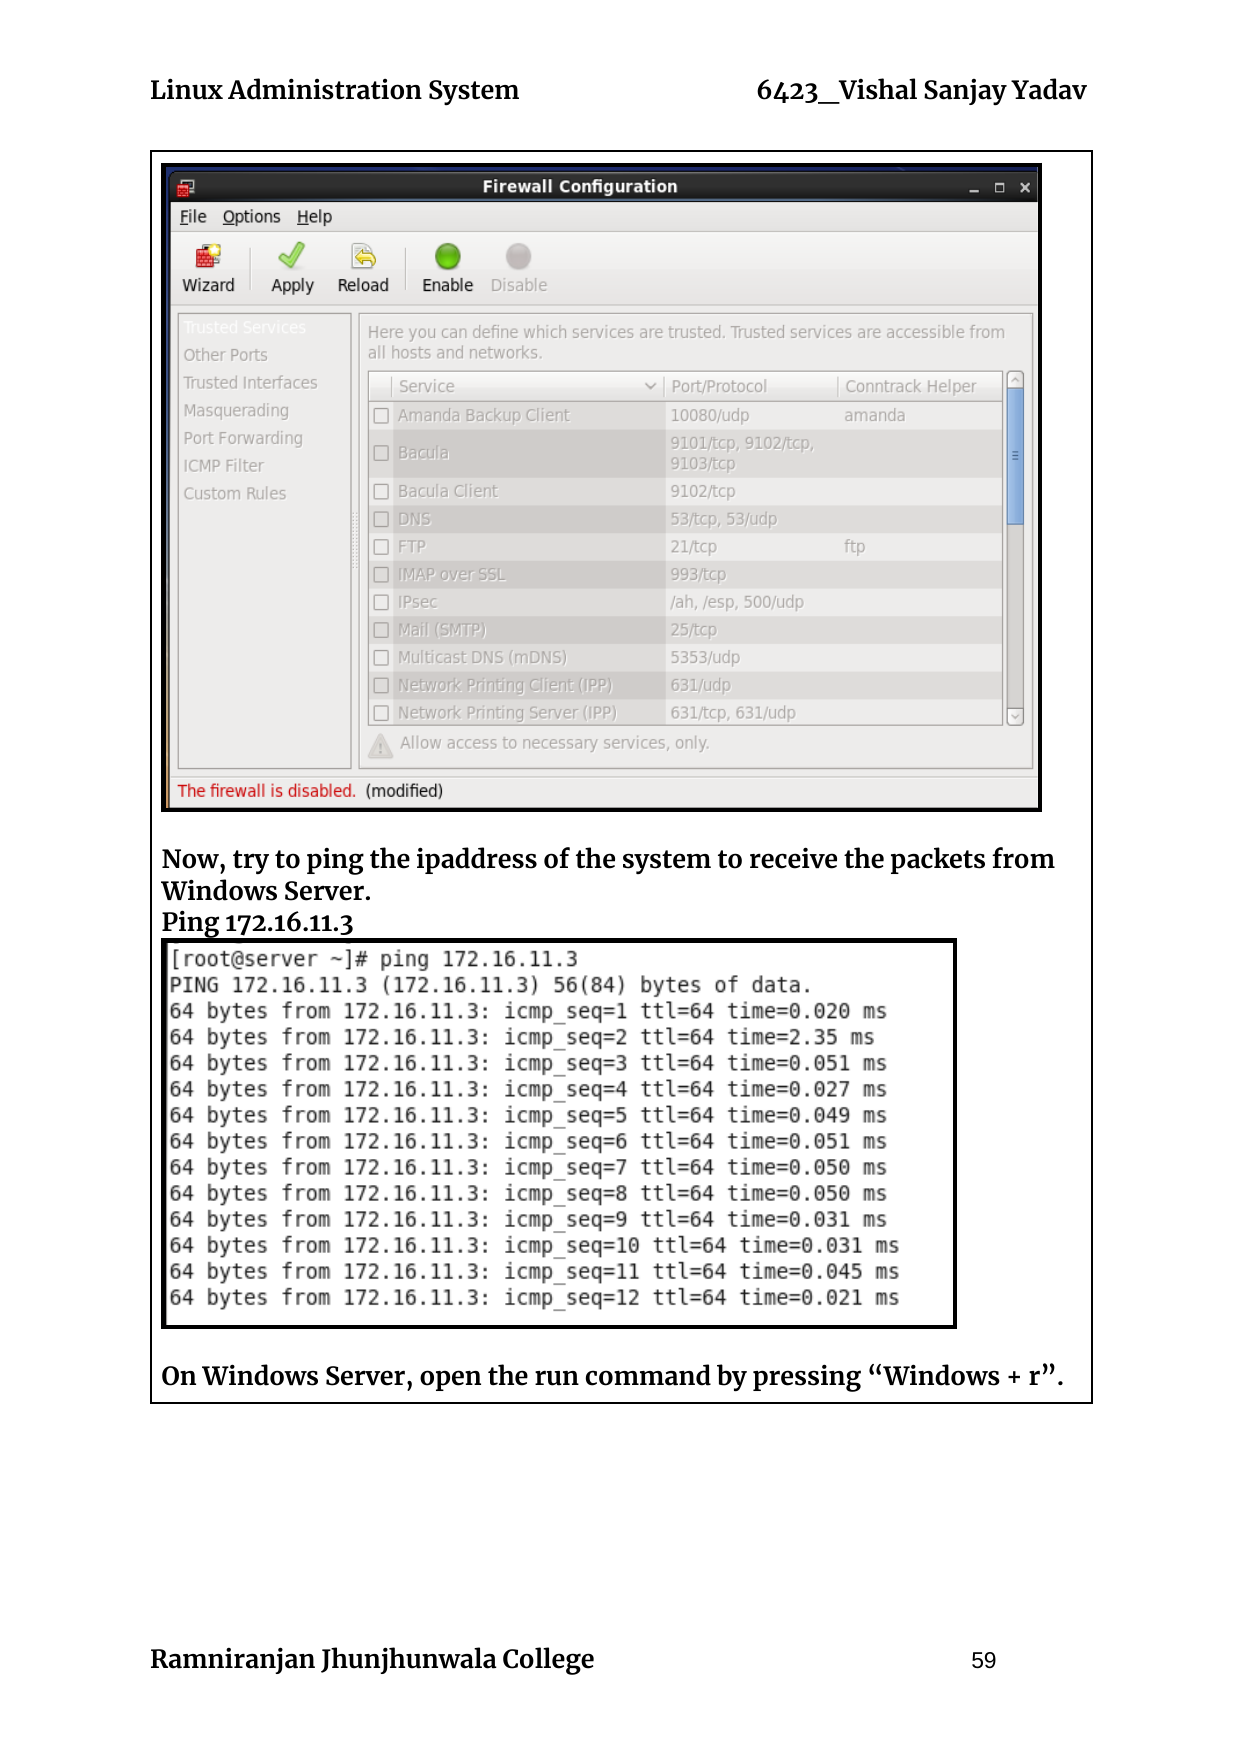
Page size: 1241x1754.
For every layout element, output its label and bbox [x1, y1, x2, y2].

picture [166, 943, 953, 1325]
picture [166, 167, 1038, 808]
table_cell [152, 152, 1091, 1402]
